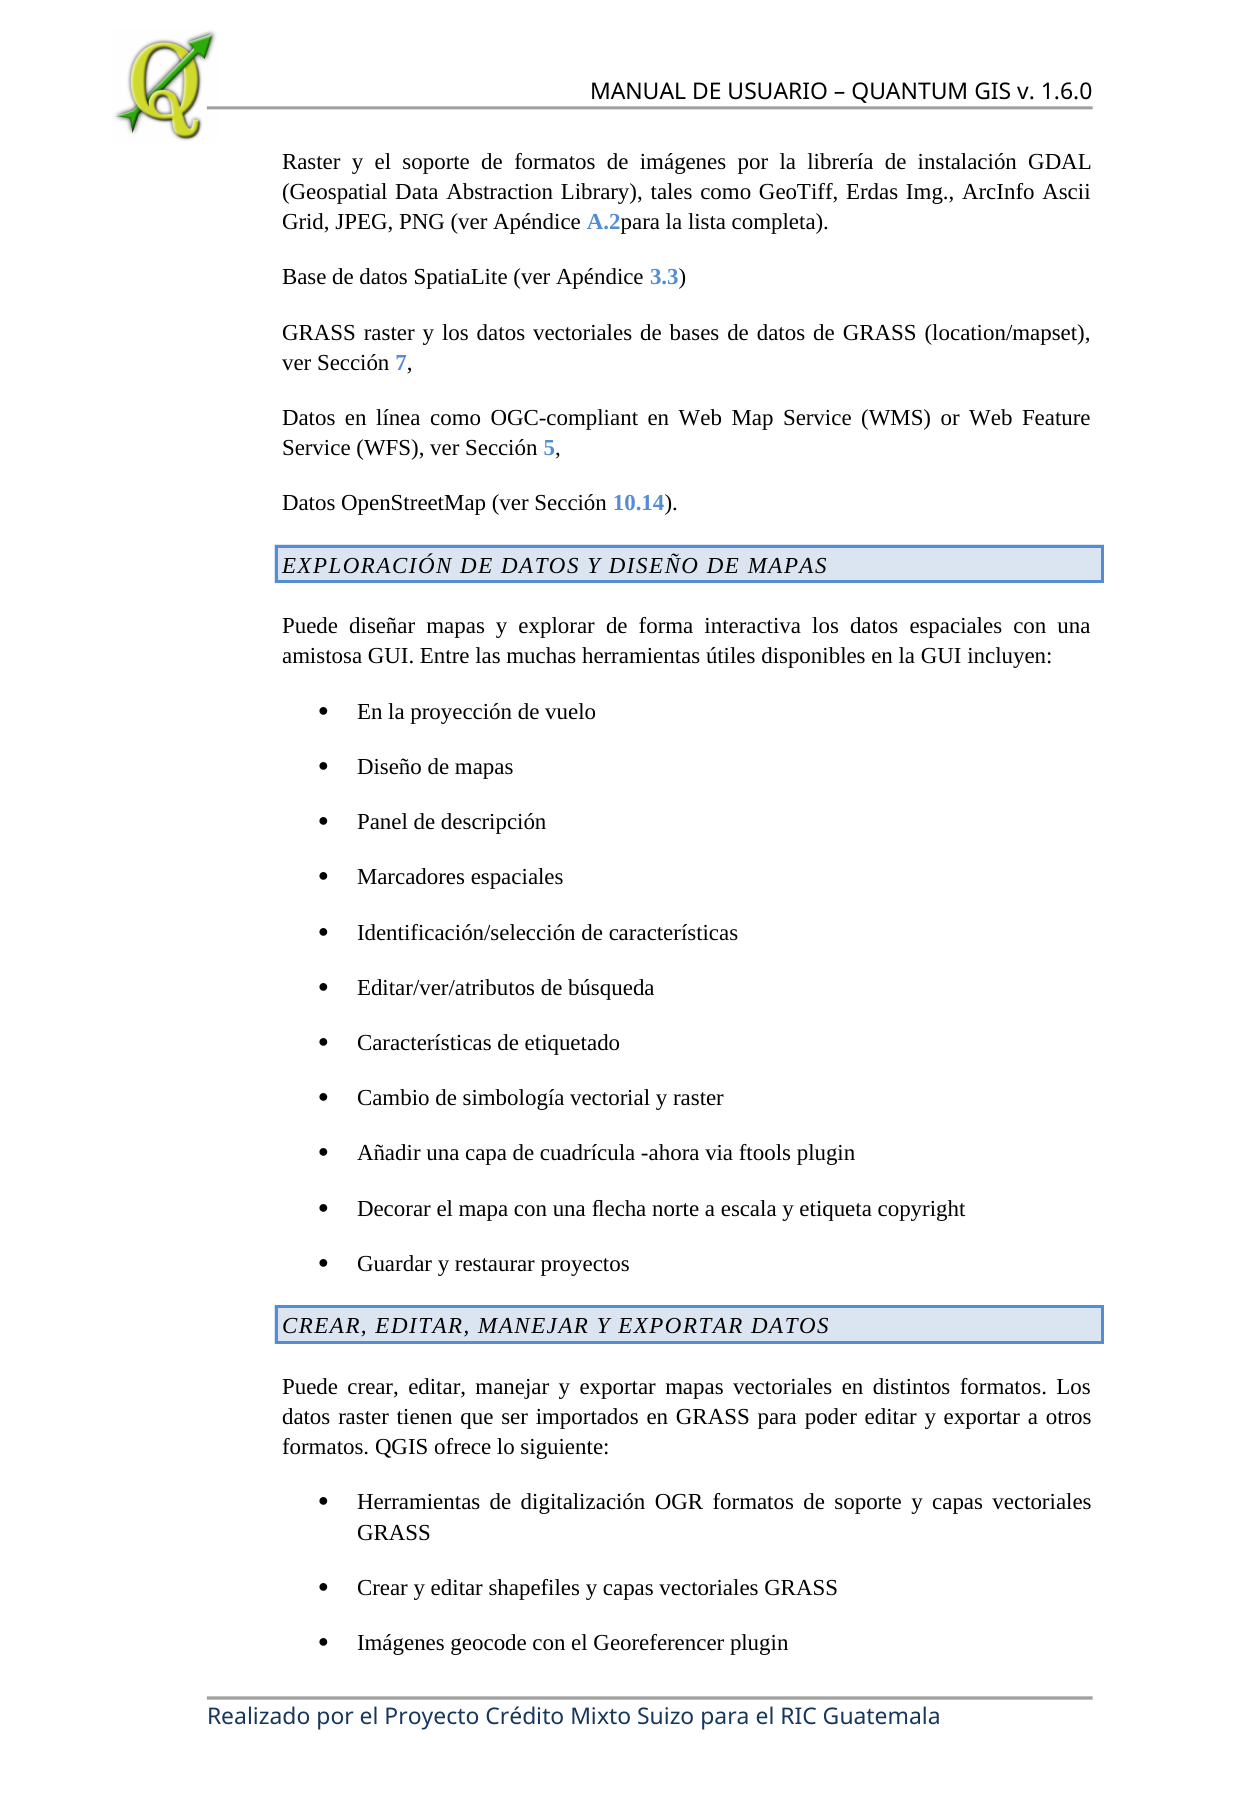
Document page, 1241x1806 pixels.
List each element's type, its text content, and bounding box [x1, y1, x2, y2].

text Datos en línea como OGC-compliant en Web Map Service (WMS) or Web Feature Service (WFS), ver Sección 5, [282, 404, 1092, 461]
picture [111, 28, 218, 142]
list Añadir una capa de cuadrícula -ahora via ftools plugin [319, 1139, 1092, 1166]
list Marcadores espaciales [319, 863, 1092, 890]
list Herramientas de digitalización OGR formatos de soporte y capas vectoriales GRASS [319, 1488, 1092, 1545]
text Puede crear, editar, manejar y exportar mapas vectoriales en distintos formatos. Los datos raster tienen que ser importados en GRASS para poder editar y exportar a otros formatos. QGIS ofrece lo siguiente: [282, 1373, 1092, 1459]
list Editar/ver/atributos de búsqueda [319, 974, 1092, 1000]
text Datos OpenStreetMap (ver Sección 10.14). [282, 489, 1092, 516]
text Puede diseñar mapas y explorar de forma interactiva los datos espaciales con una amistosa GUI. Entre las muchas herramientas útiles disponibles en la GUI incluyen: [282, 612, 1092, 669]
list En la proyección de vuelo [319, 698, 1092, 724]
text Raster y el soporte de formatos de imágenes por la librería de instalación GDAL (Geospatial Data Abstraction Library), tales como GeoTiff, Erdas Img., ArcInfo Ascii Grid, JPEG, PNG (ver Apéndice A.2para la lista completa). [282, 148, 1092, 234]
list Crear y editar shapefiles y capas vectoriales GRASS [319, 1574, 1092, 1600]
text Base de datos SpatiaLite (ver Apéndice 3.3) [282, 263, 1092, 290]
list Imágenes geocode con el Georeferencer plugin [319, 1629, 1092, 1655]
list Identificación/selección de características [319, 918, 1092, 945]
text GRASS raster y los datos vectoriales de bases de datos de GRASS (location/mapset), ver Sección 7, [282, 318, 1092, 375]
list Decorar el mapa con una ﬂecha norte a escala y etiqueta copyright [319, 1194, 1092, 1221]
text Exploración de datos y diseño de mapas [278, 548, 1101, 580]
list Características de etiquetado [319, 1029, 1092, 1055]
list Diseño de mapas [319, 753, 1092, 779]
text Crear, editar, manejar y exportar datos [278, 1308, 1101, 1341]
list Panel de descripción [319, 808, 1092, 834]
list Cambio de simbología vectorial y raster [319, 1084, 1092, 1111]
list Guardar y restaurar proyectos [319, 1250, 1092, 1276]
